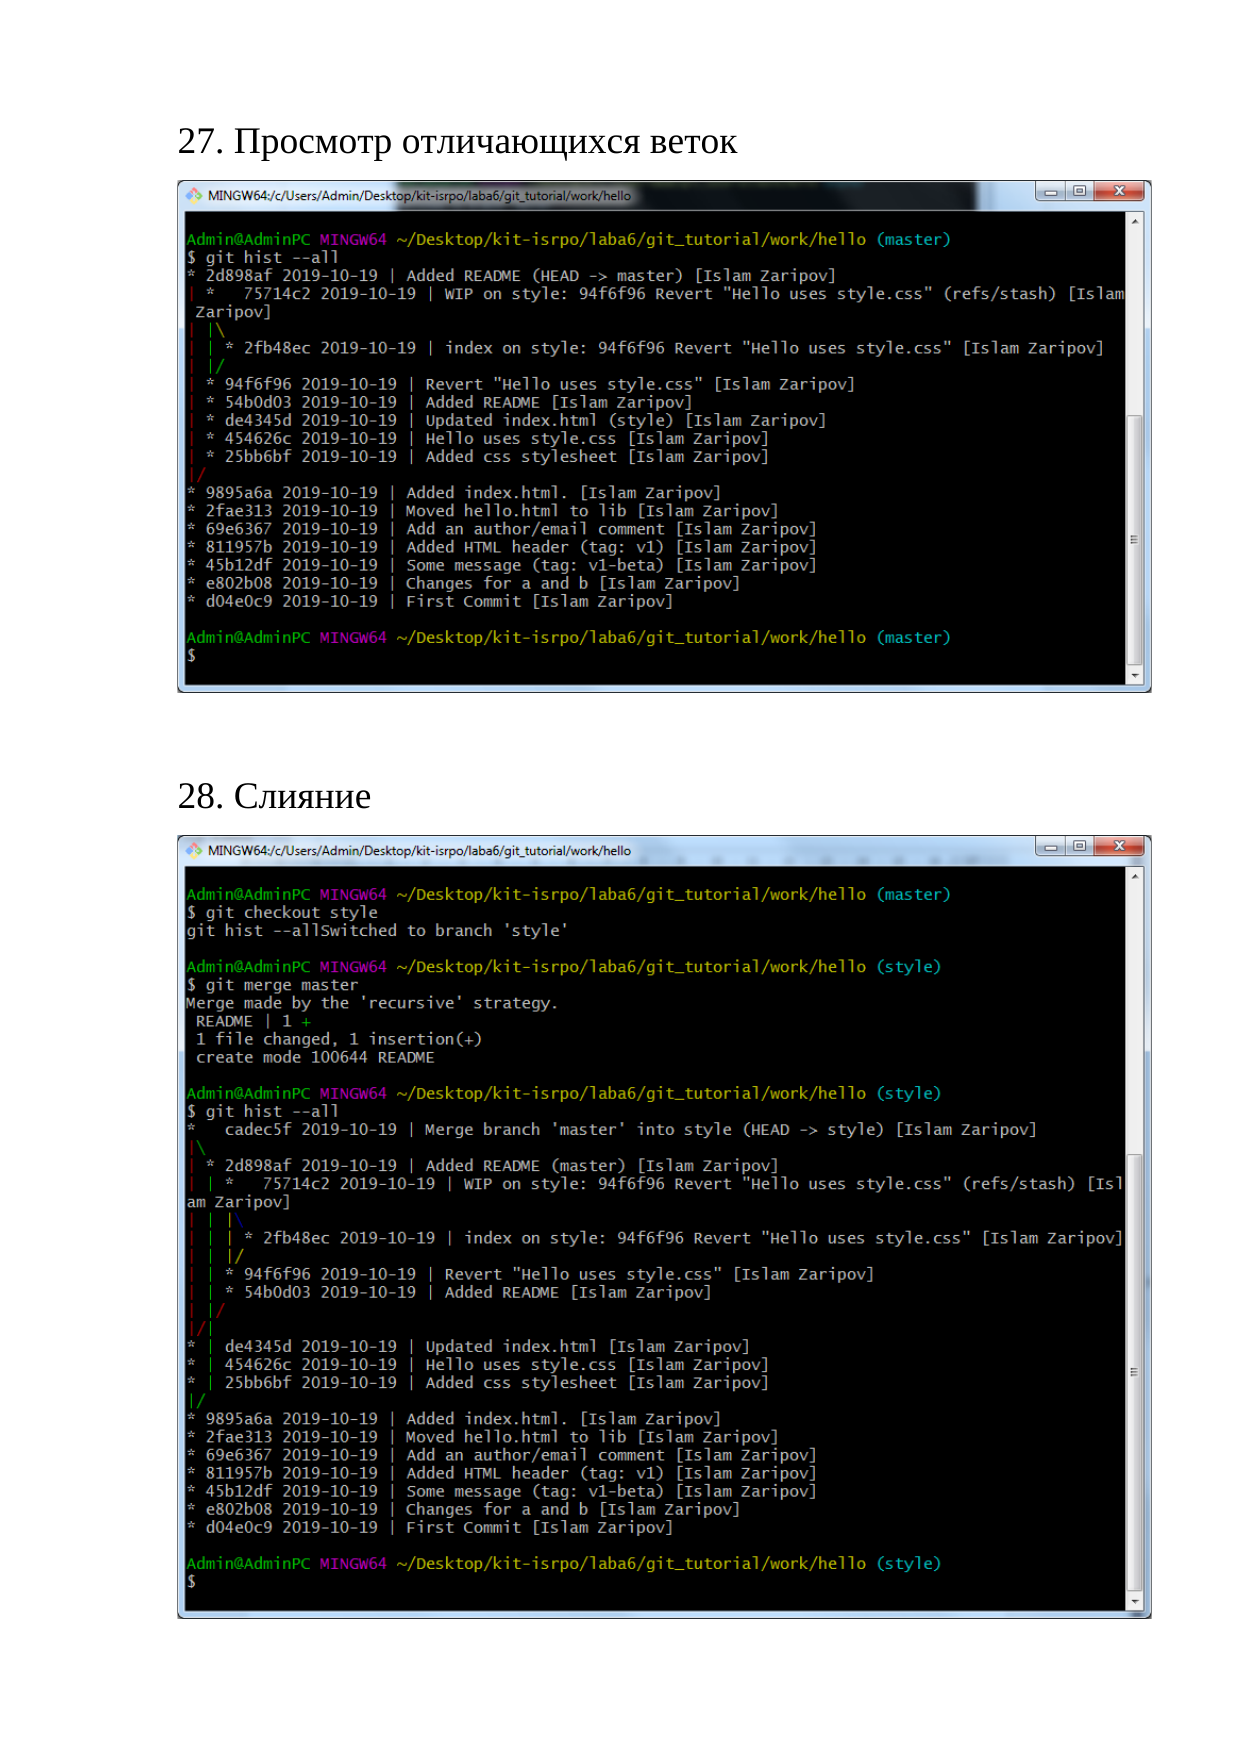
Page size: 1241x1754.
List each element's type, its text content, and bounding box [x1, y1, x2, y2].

picture [177, 835, 1152, 1619]
picture [177, 180, 1152, 693]
text 27. Просмотр отличающихся веток [177, 118, 1152, 161]
text 28. Слияние [177, 773, 1152, 816]
